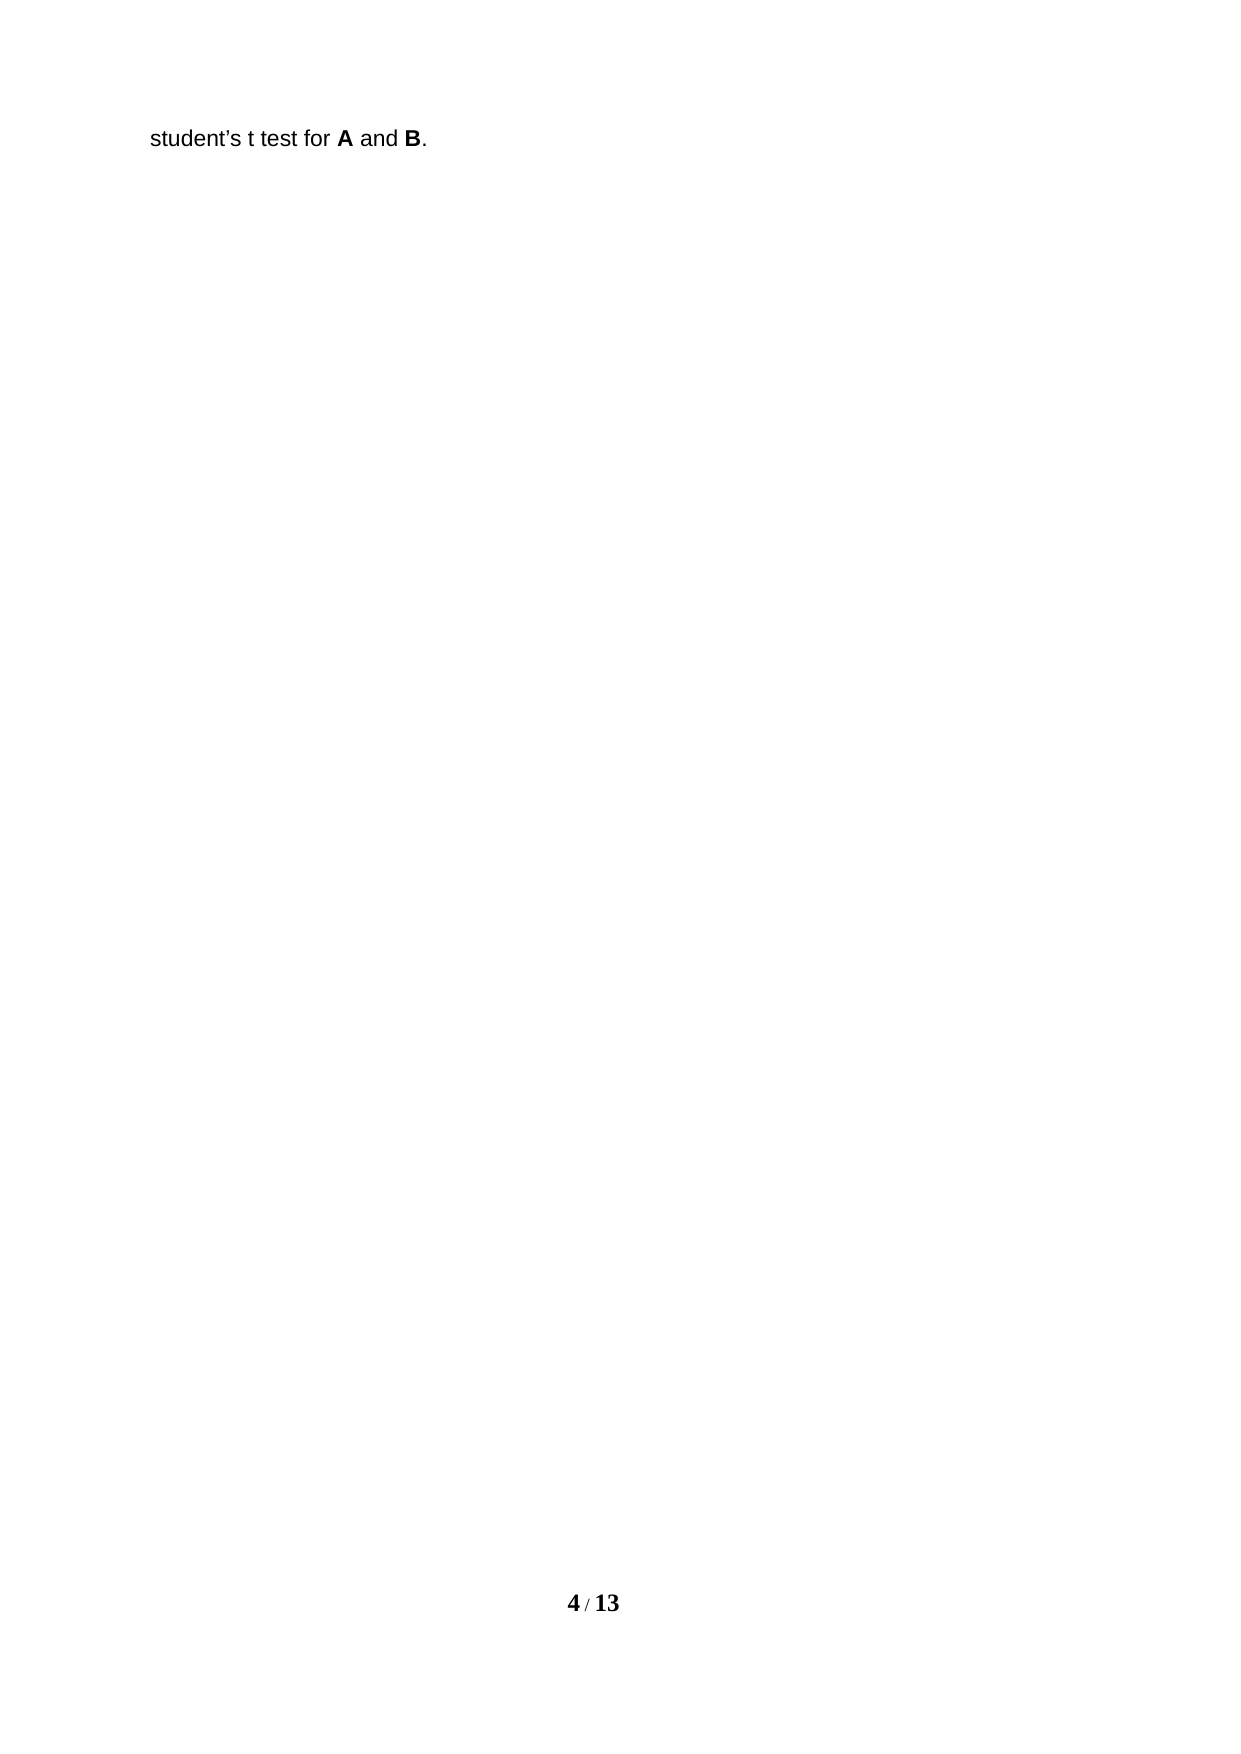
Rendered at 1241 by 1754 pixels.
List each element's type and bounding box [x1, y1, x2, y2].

text [150, 122, 1090, 154]
